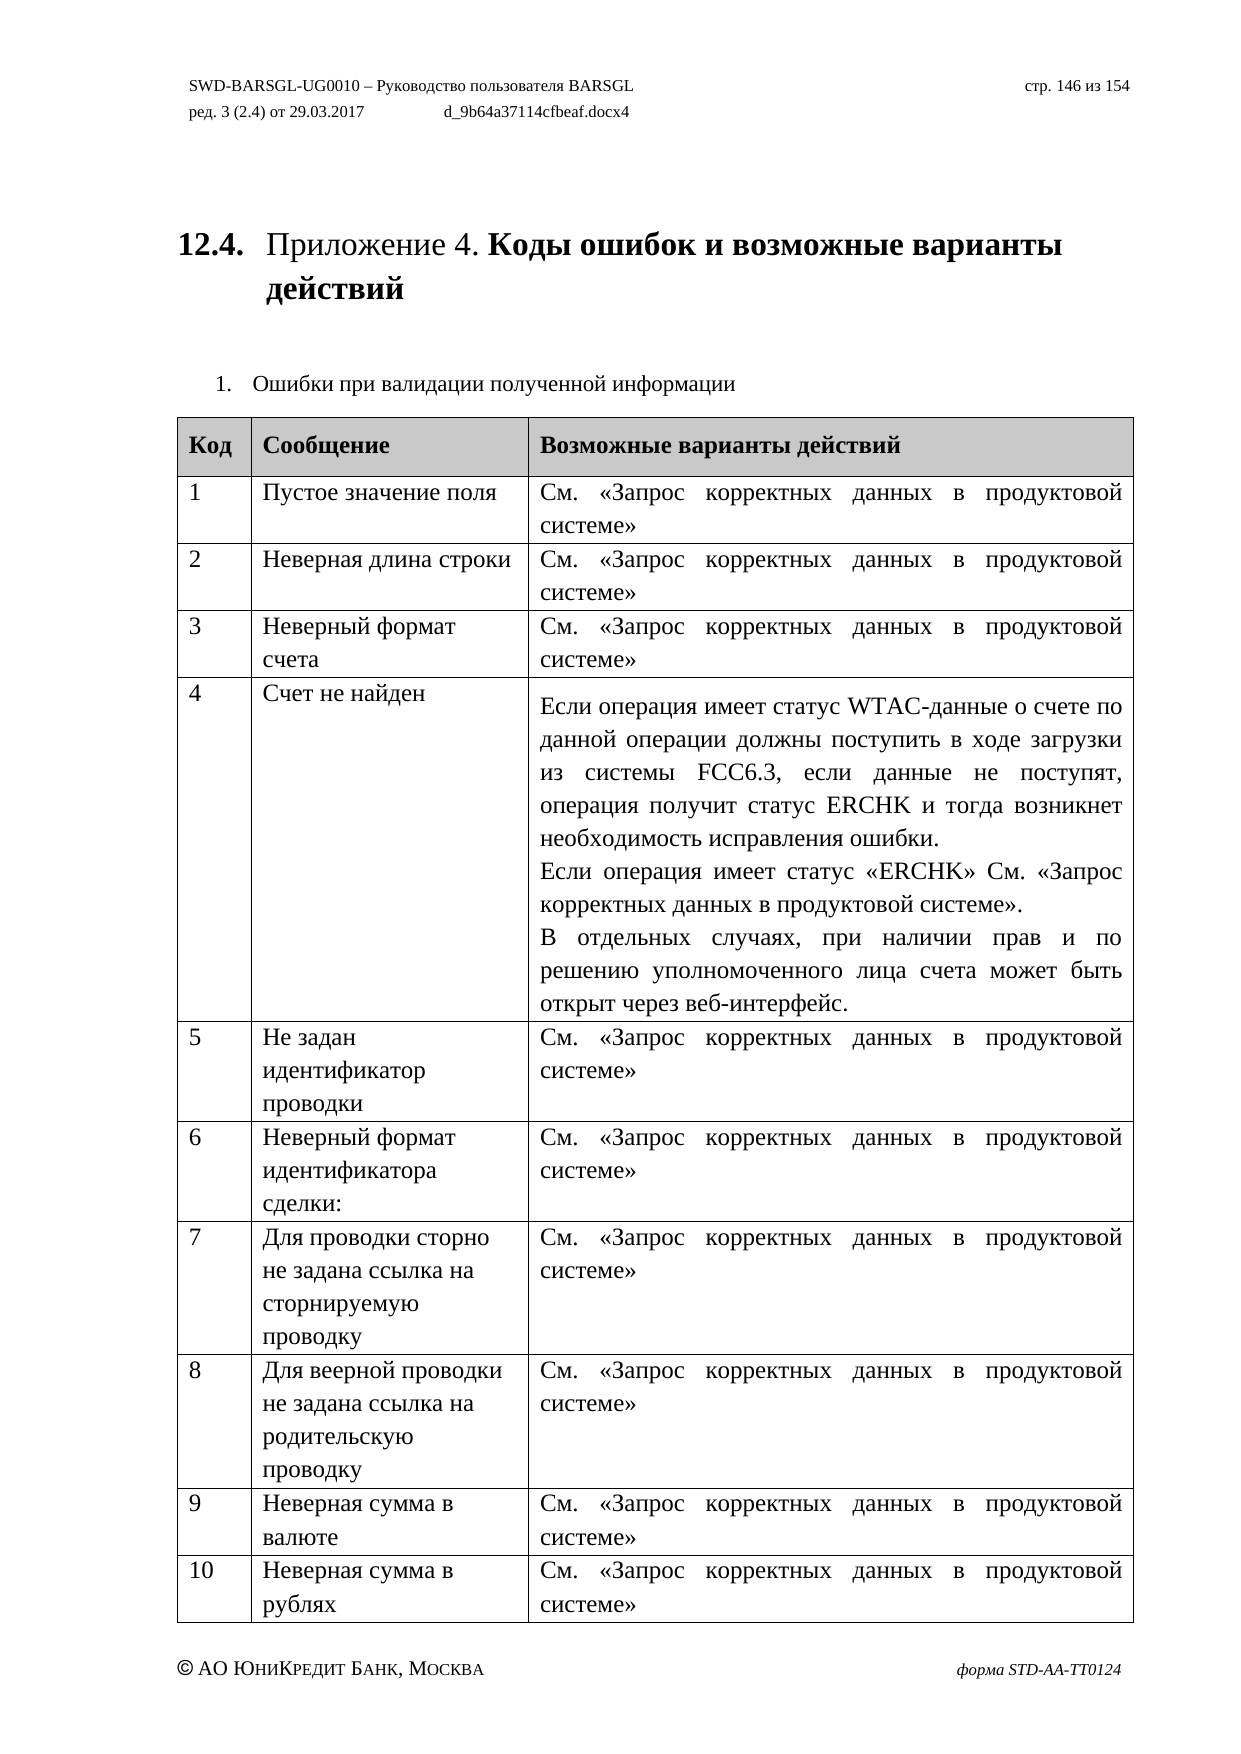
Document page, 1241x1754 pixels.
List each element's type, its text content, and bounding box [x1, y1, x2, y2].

table_header Код [178, 418, 251, 476]
table_cell Для проводки сторно не задана ссылка на сторнируемую проводку [252, 1222, 528, 1354]
table_header Возможные варианты действий [529, 418, 1133, 476]
table_cell Не задан идентификатор проводки [252, 1022, 528, 1121]
table_cell Для веерной проводки не задана ссылка на родительскую проводку [252, 1355, 528, 1487]
table_cell Если операция имеет статус WTAC-данные о счете по данной операции должны поступить в ходе загрузки из системы FCC6.3, если данные не поступят, операция получит статус ERCHK и тогда возникнет необходимость исправления ошибки. Если операция имеет статус «ERCHK» См. «Запрос корректных данных в продуктовой системе». В отдельных случаях, при наличии прав и по решению уполномоченного лица счета может быть открыт через веб-интерфейс. [529, 678, 1133, 1021]
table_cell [529, 1489, 1133, 1554]
table_header Сообщение [252, 418, 528, 476]
table_cell 10 [178, 1556, 251, 1622]
table_cell Неверная сумма в валюте [252, 1489, 528, 1554]
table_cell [529, 1556, 1133, 1622]
subtitle Приложение 4. Коды ошибок и возможные варианты действий [177, 224, 1152, 306]
table_cell 9 [178, 1489, 251, 1554]
table_cell Неверная длина строки [252, 544, 528, 610]
table_cell Неверная сумма в рублях [252, 1556, 528, 1622]
table_cell 5 [178, 1022, 251, 1121]
list Ошибки при валидации полученной информации [215, 370, 1152, 396]
table_cell Неверный формат счета [252, 611, 528, 677]
table_cell 8 [178, 1355, 251, 1487]
table_cell Счет не найден [252, 678, 528, 1021]
table_cell Пустое значение поля [252, 477, 528, 543]
table_cell См. «Запрос корректных данных в продуктовой системе» [529, 1355, 1133, 1487]
table_cell См. «Запрос корректных данных в продуктовой системе» [529, 1022, 1133, 1121]
table_cell См. «Запрос корректных данных в продуктовой системе» [529, 544, 1133, 610]
table_cell См. «Запрос корректных данных в продуктовой системе» [529, 1222, 1133, 1354]
table_cell См. «Запрос корректных данных в продуктовой системе» [529, 611, 1133, 677]
table_cell См. «Запрос корректных данных в продуктовой системе» [529, 477, 1133, 543]
table_cell 4 [178, 678, 251, 1021]
table_cell 1 [178, 477, 251, 543]
table_cell 2 [178, 544, 251, 610]
table_cell См. «Запрос корректных данных в продуктовой системе» [529, 1122, 1133, 1221]
table_cell 6 [178, 1122, 251, 1221]
table_cell Неверный формат идентификатора сделки: [252, 1122, 528, 1221]
table_cell 3 [178, 611, 251, 677]
table_cell 7 [178, 1222, 251, 1354]
